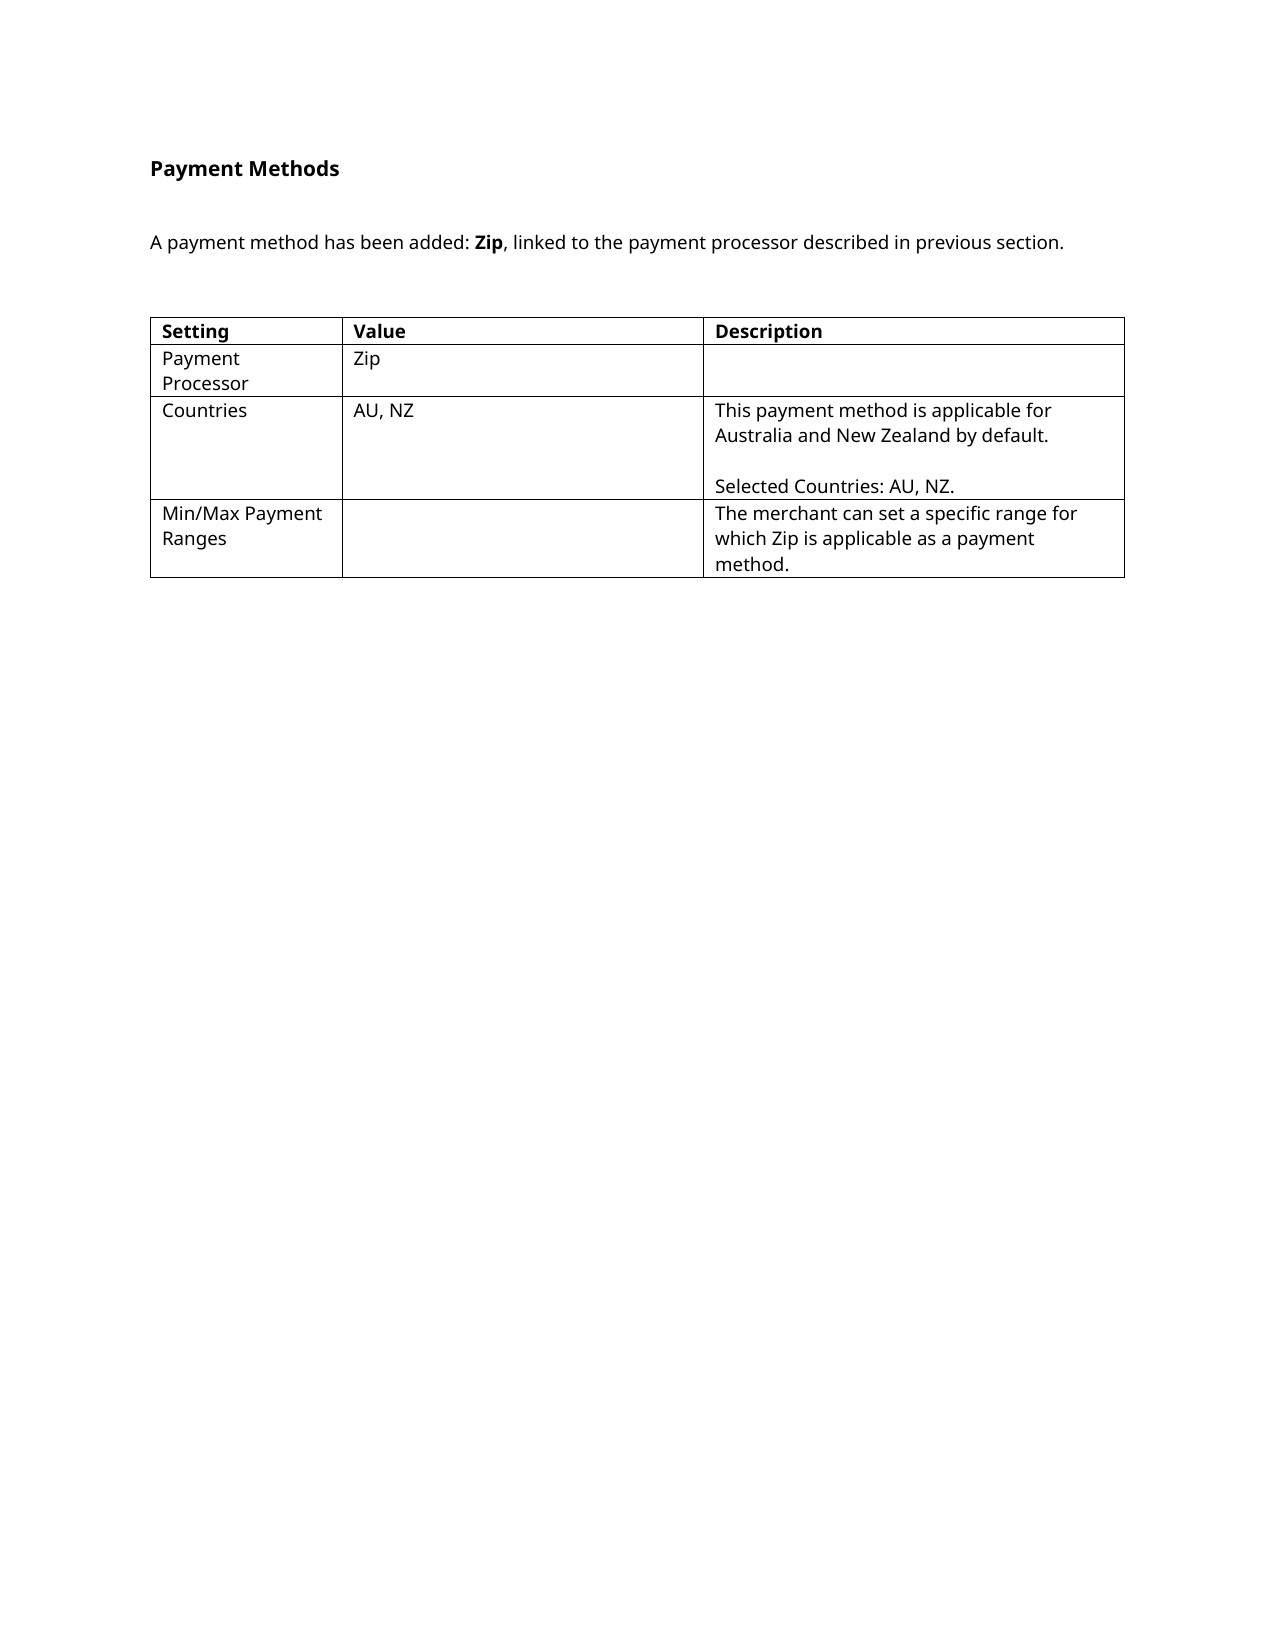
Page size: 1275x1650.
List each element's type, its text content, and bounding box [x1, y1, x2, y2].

subtitle Payment Methods [150, 154, 1125, 183]
table_cell The merchant can set a specific range for which Zip is applicable as a payment method. [704, 500, 1124, 577]
table_cell [343, 500, 703, 577]
table_cell Countries [151, 397, 342, 499]
table_cell Payment Processor [151, 345, 342, 396]
table_header Value [343, 318, 703, 344]
table_cell AU, NZ [343, 397, 703, 499]
text A payment method has been added: Zip, linked to the payment processor described in previous section. [150, 229, 1125, 254]
table_header Setting [151, 318, 342, 344]
table_cell Zip [343, 345, 703, 396]
table_cell This payment method is applicable for Australia and New Zealand by default. Selected Countries: AU, NZ. [704, 397, 1124, 499]
table_cell Min/Max Payment Ranges [151, 500, 342, 577]
table_cell [704, 345, 1124, 396]
table_header Description [704, 318, 1124, 344]
